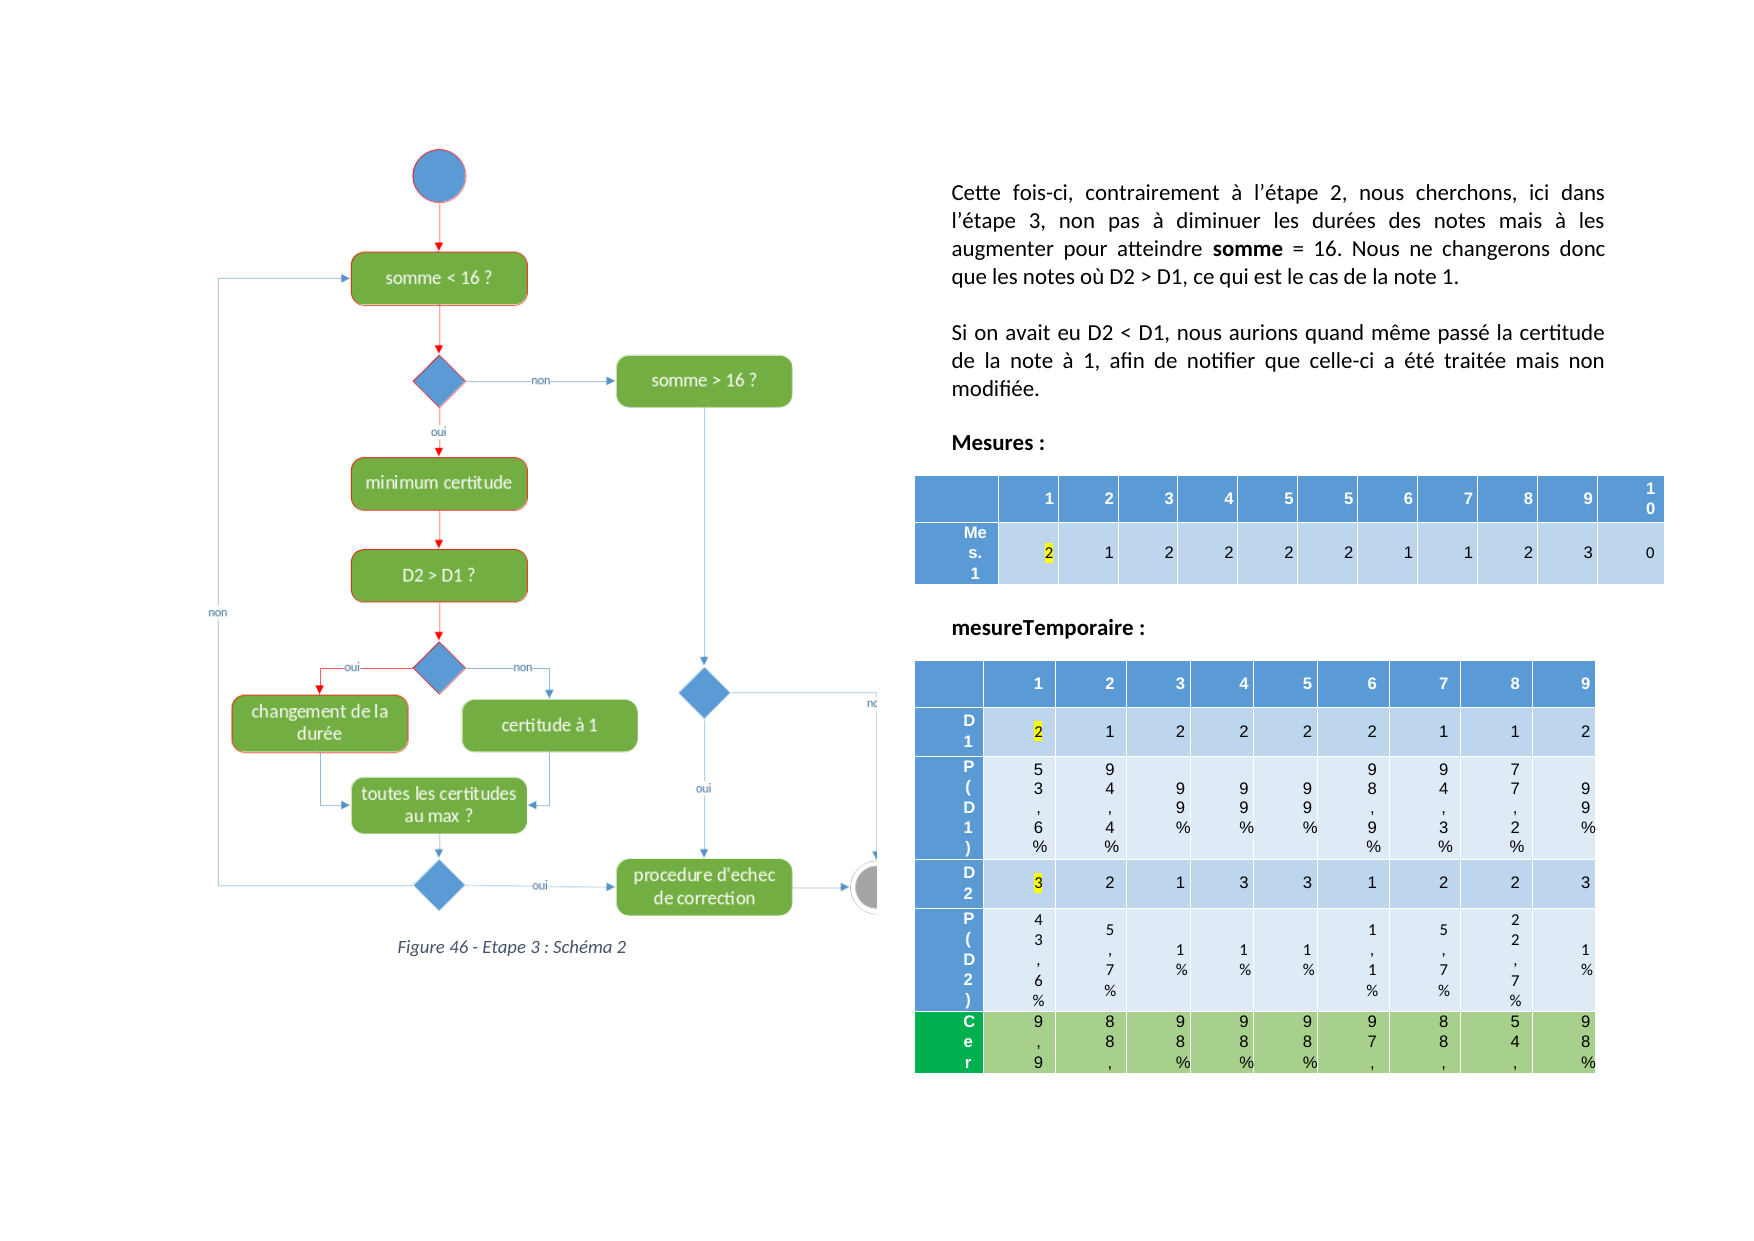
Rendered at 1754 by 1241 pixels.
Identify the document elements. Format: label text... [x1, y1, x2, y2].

table_cell Cert. [915, 1012, 983, 1073]
table_cell 98% [1127, 1012, 1190, 1073]
table_cell 88,5% [1390, 1012, 1460, 1073]
table_cell D1 [915, 708, 983, 756]
table_cell 2 [984, 708, 1055, 756]
table_header 5 [1298, 476, 1357, 522]
table_cell P(D1) [915, 757, 983, 859]
text Cette fois-ci, contrairement à l’étape 2, nous cherchons, ici dans l’étape 3, non pas à diminuer les durées des notes mais à les augmenter pour atteindre somme = 16. Nous ne changerons donc que les notes où D2 > D1, ce qui est le cas de la note 1. [951, 178, 1606, 290]
table_cell 0 [1598, 523, 1664, 584]
table_cell 43,6% [984, 909, 1055, 1011]
table_cell 5,7% [1056, 909, 1126, 1011]
table_cell 1 [1059, 523, 1118, 584]
table_cell 2 [1056, 860, 1126, 908]
table_header 9 [1538, 476, 1597, 522]
table_cell 3 [1533, 860, 1595, 908]
table_cell 2 [1254, 708, 1317, 756]
table_cell 2 [1127, 708, 1190, 756]
table_cell 1 [1461, 708, 1532, 756]
table_cell 1% [1533, 909, 1595, 1011]
table_cell 1% [1254, 909, 1317, 1011]
table_cell 3 [1538, 523, 1597, 584]
table_header 4 [1191, 661, 1253, 707]
table_cell 9,9% [984, 1012, 1055, 1073]
table_header 2 [1059, 476, 1118, 522]
table_cell 1 [1418, 523, 1477, 584]
table_header 10 [1598, 476, 1664, 522]
table_header 7 [1390, 661, 1460, 707]
table_header 3 [1127, 661, 1190, 707]
table_cell 2 [1298, 523, 1357, 584]
table_cell 2 [1318, 708, 1389, 756]
table_cell 98% [1191, 1012, 1253, 1073]
table_header [915, 661, 983, 707]
table_header 6 [1318, 661, 1389, 707]
table_cell 94,3% [1390, 757, 1460, 859]
table_cell 3 [1254, 860, 1317, 908]
table_cell 2 [1533, 708, 1595, 756]
text mesureTemporaire : [951, 613, 1606, 641]
table_cell D2 [915, 860, 983, 908]
table_header 9 [1533, 661, 1595, 707]
table_cell 2 [1191, 708, 1253, 756]
table_header 5 [1238, 476, 1297, 522]
table_header 8 [1478, 476, 1537, 522]
table_header [915, 476, 998, 522]
table_cell 1,1% [1318, 909, 1389, 1011]
table_cell 1 [1390, 708, 1460, 756]
table_cell 2 [1461, 860, 1532, 908]
table_header 7 [1418, 476, 1477, 522]
table_cell 98,9% [1318, 757, 1389, 859]
table_cell 1% [1191, 909, 1253, 1011]
text Si on avait eu D2 < D1, nous aurions quand même passé la certitude de la note à 1, afin de notifier que celle-ci a été traitée mais non modifiée. [951, 318, 1606, 402]
table_cell 99% [1191, 757, 1253, 859]
table_cell 2 [999, 523, 1058, 584]
table_cell 94,4% [1056, 757, 1126, 859]
table_header 3 [1119, 476, 1177, 522]
table_cell 2 [1390, 860, 1460, 908]
table_header 6 [1358, 476, 1417, 522]
table_cell 3 [1191, 860, 1253, 908]
table_header 1 [984, 661, 1055, 707]
table_cell 1% [1127, 909, 1190, 1011]
table_header 5 [1254, 661, 1317, 707]
table_cell 77,2% [1461, 757, 1532, 859]
table_cell 98% [1254, 1012, 1317, 1073]
table_cell 5,7% [1390, 909, 1460, 1011]
table_header 8 [1461, 661, 1532, 707]
text Figure 46 - Etape 3 : Schéma 2 [185, 935, 840, 958]
table_cell 53,6% [984, 757, 1055, 859]
table_cell 98% [1533, 1012, 1595, 1073]
table_cell 99% [1533, 757, 1595, 859]
table_header 2 [1056, 661, 1126, 707]
table_cell P(D2) [915, 909, 983, 1011]
table_cell 88,5% [1056, 1012, 1126, 1073]
text Mesures : [951, 428, 1606, 456]
table_cell 1 [1358, 523, 1417, 584]
table_cell 97,8% [1318, 1012, 1389, 1073]
table_cell 2 [1478, 523, 1537, 584]
table_header 4 [1178, 476, 1237, 522]
table_cell 99% [1127, 757, 1190, 859]
table_cell Mes. 1 [915, 523, 998, 584]
table_cell 99% [1254, 757, 1317, 859]
table_cell 22,7% [1461, 909, 1532, 1011]
table_cell 1 [1318, 860, 1389, 908]
table_cell 1 [1056, 708, 1126, 756]
table_cell 2 [1119, 523, 1177, 584]
table_cell 2 [1178, 523, 1237, 584]
table_cell 2 [1238, 523, 1297, 584]
table_header 1 [999, 476, 1058, 522]
table_cell 3 [984, 860, 1055, 908]
table_cell 54,5% [1461, 1012, 1532, 1073]
table_cell 1 [1127, 860, 1190, 908]
